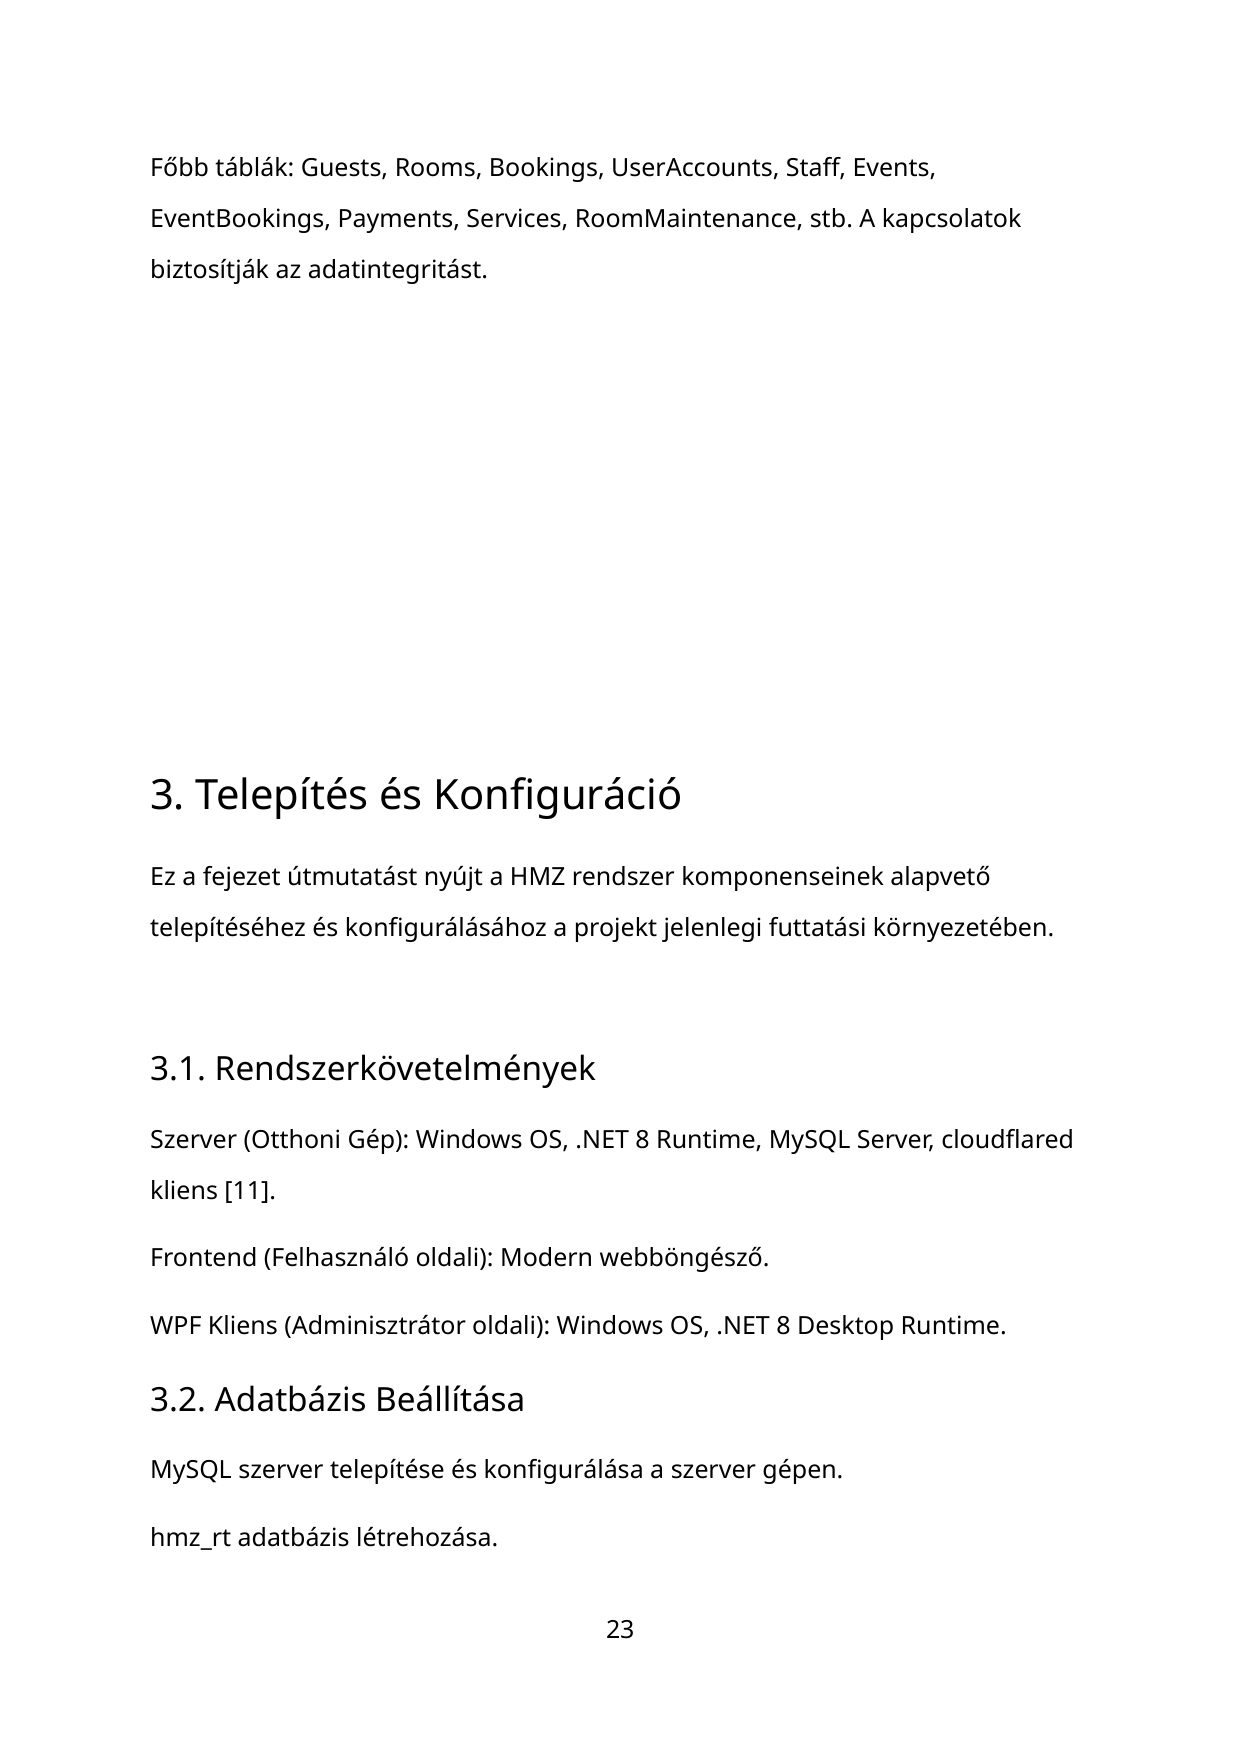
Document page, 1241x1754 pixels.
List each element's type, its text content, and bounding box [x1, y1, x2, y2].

text Szerver (Otthoni Gép): Windows OS, .NET 8 Runtime, MySQL Server, cloudflared kliens [11]. [150, 1121, 1090, 1206]
subtitle 3. Telepítés és Konfiguráció [150, 765, 1090, 822]
text MySQL szerver telepítése és konfigurálása a szerver gépen. [150, 1452, 1090, 1486]
text WPF Kliens (Adminisztrátor oldali): Windows OS, .NET 8 Desktop Runtime. [150, 1308, 1090, 1342]
text Ez a fejezet útmutatást nyújt a HMZ rendszer komponenseinek alapvető telepítéséhez és konfigurálásához a projekt jelenlegi futtatási környezetében. [150, 858, 1090, 943]
text Főbb táblák: Guests, Rooms, Bookings, UserAccounts, Staff, Events, EventBookings, Payments, Services, RoomMaintenance, stb. A kapcsolatok biztosítják az adatintegritást. [150, 150, 1090, 286]
text Frontend (Felhasználó oldali): Modern webböngésző. [150, 1240, 1090, 1274]
text hmz_rt adatbázis létrehozása. [150, 1519, 1090, 1554]
subtitle 3.2. Adatbázis Beállítása [150, 1375, 1090, 1421]
subtitle 3.1. Rendszerkövetelmények [150, 1045, 1090, 1090]
